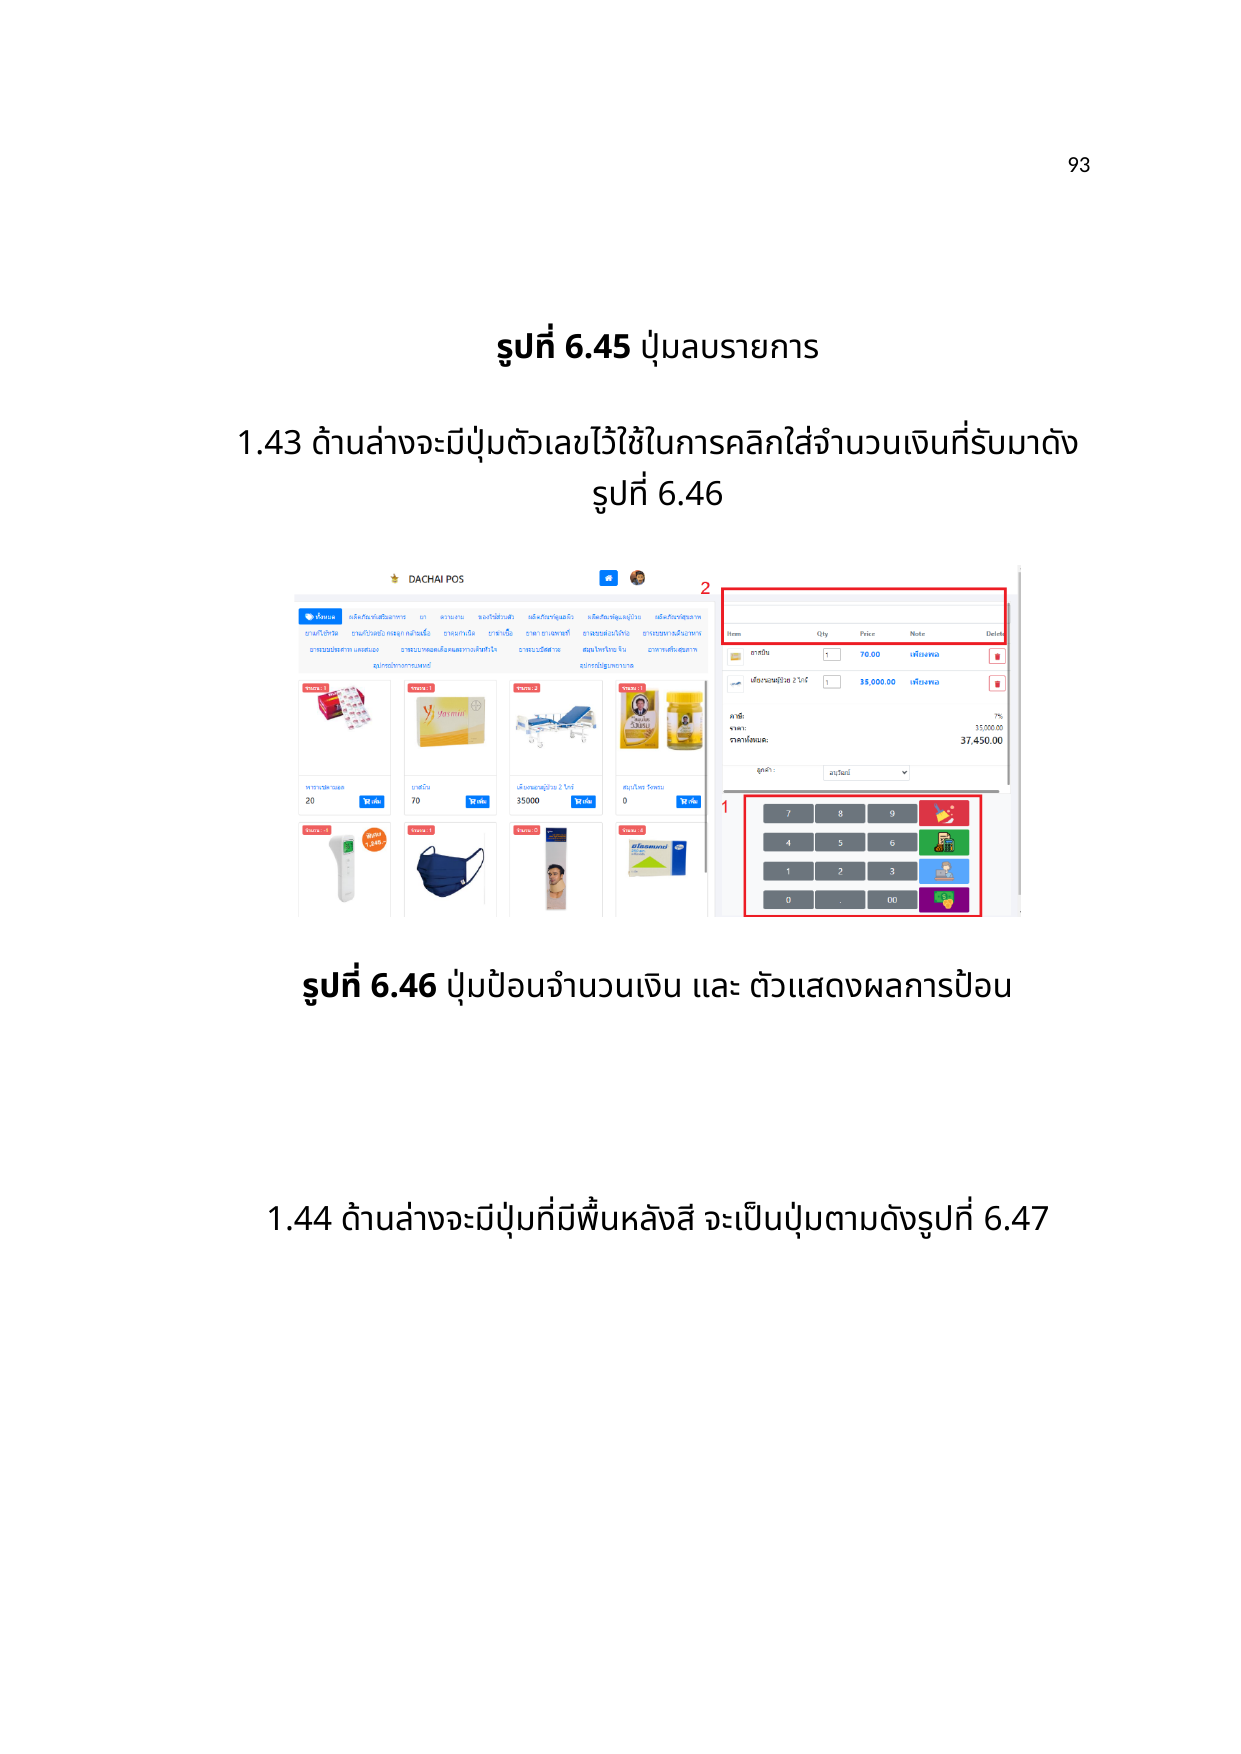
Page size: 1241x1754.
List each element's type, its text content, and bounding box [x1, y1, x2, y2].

text รูปที่ 6.45 ปุ่มลบรายการ [225, 323, 1090, 373]
text 1.43 ด้านล่างจะมีปุ่มตัวเลขไว้ใช้ในการคลิกใส่จำนวนเงินที่รับมาดังรูปที่ 6.46 [225, 419, 1090, 520]
text 1.44 ด้านล่างจะมีปุ่มที่มีพื้นหลังสี จะเป็นปุ่มตามดังรูปที่ 6.47 [225, 1194, 1090, 1245]
picture [294, 565, 1021, 917]
text รูปที่ 6.46 ปุ่มป้อนจำนวนเงิน และ ตัวแสดงผลการป้อน [225, 962, 1090, 1013]
